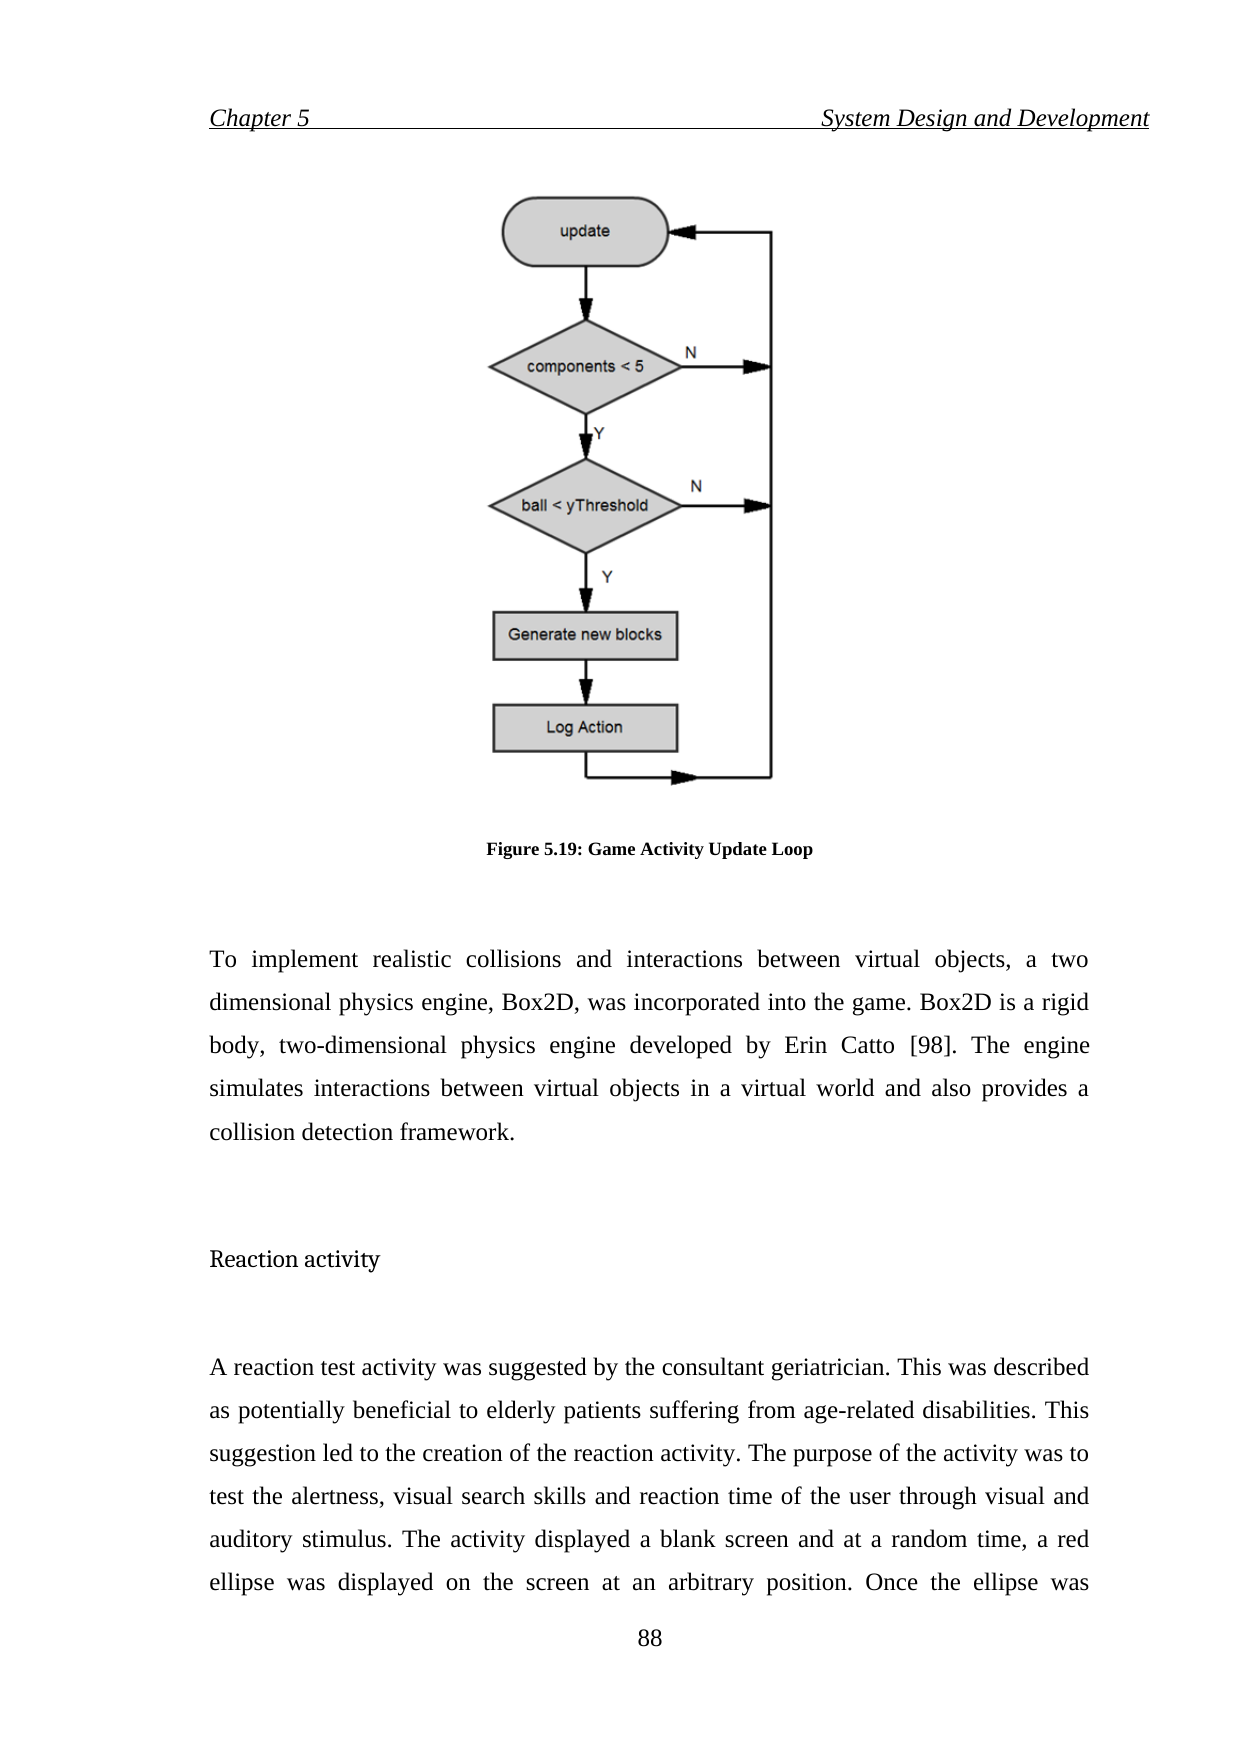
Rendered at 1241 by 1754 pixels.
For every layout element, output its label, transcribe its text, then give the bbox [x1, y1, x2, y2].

subtitle Reaction activity [209, 1244, 1090, 1273]
picture [474, 188, 825, 803]
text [209, 1352, 1090, 1596]
text To implement realistic collisions and interactions between virtual objects, a two dimensional physics engine, Box2D, was incorporated into the game. Box2D is a rigid body, two-dimensional physics engine developed by Erin Catto [98]. The engine simulates interactions between virtual objects in a virtual world and also provides a collision detection framework. [209, 944, 1090, 1145]
text Figure 5.19: Game Activity Update Loop [209, 838, 1090, 859]
